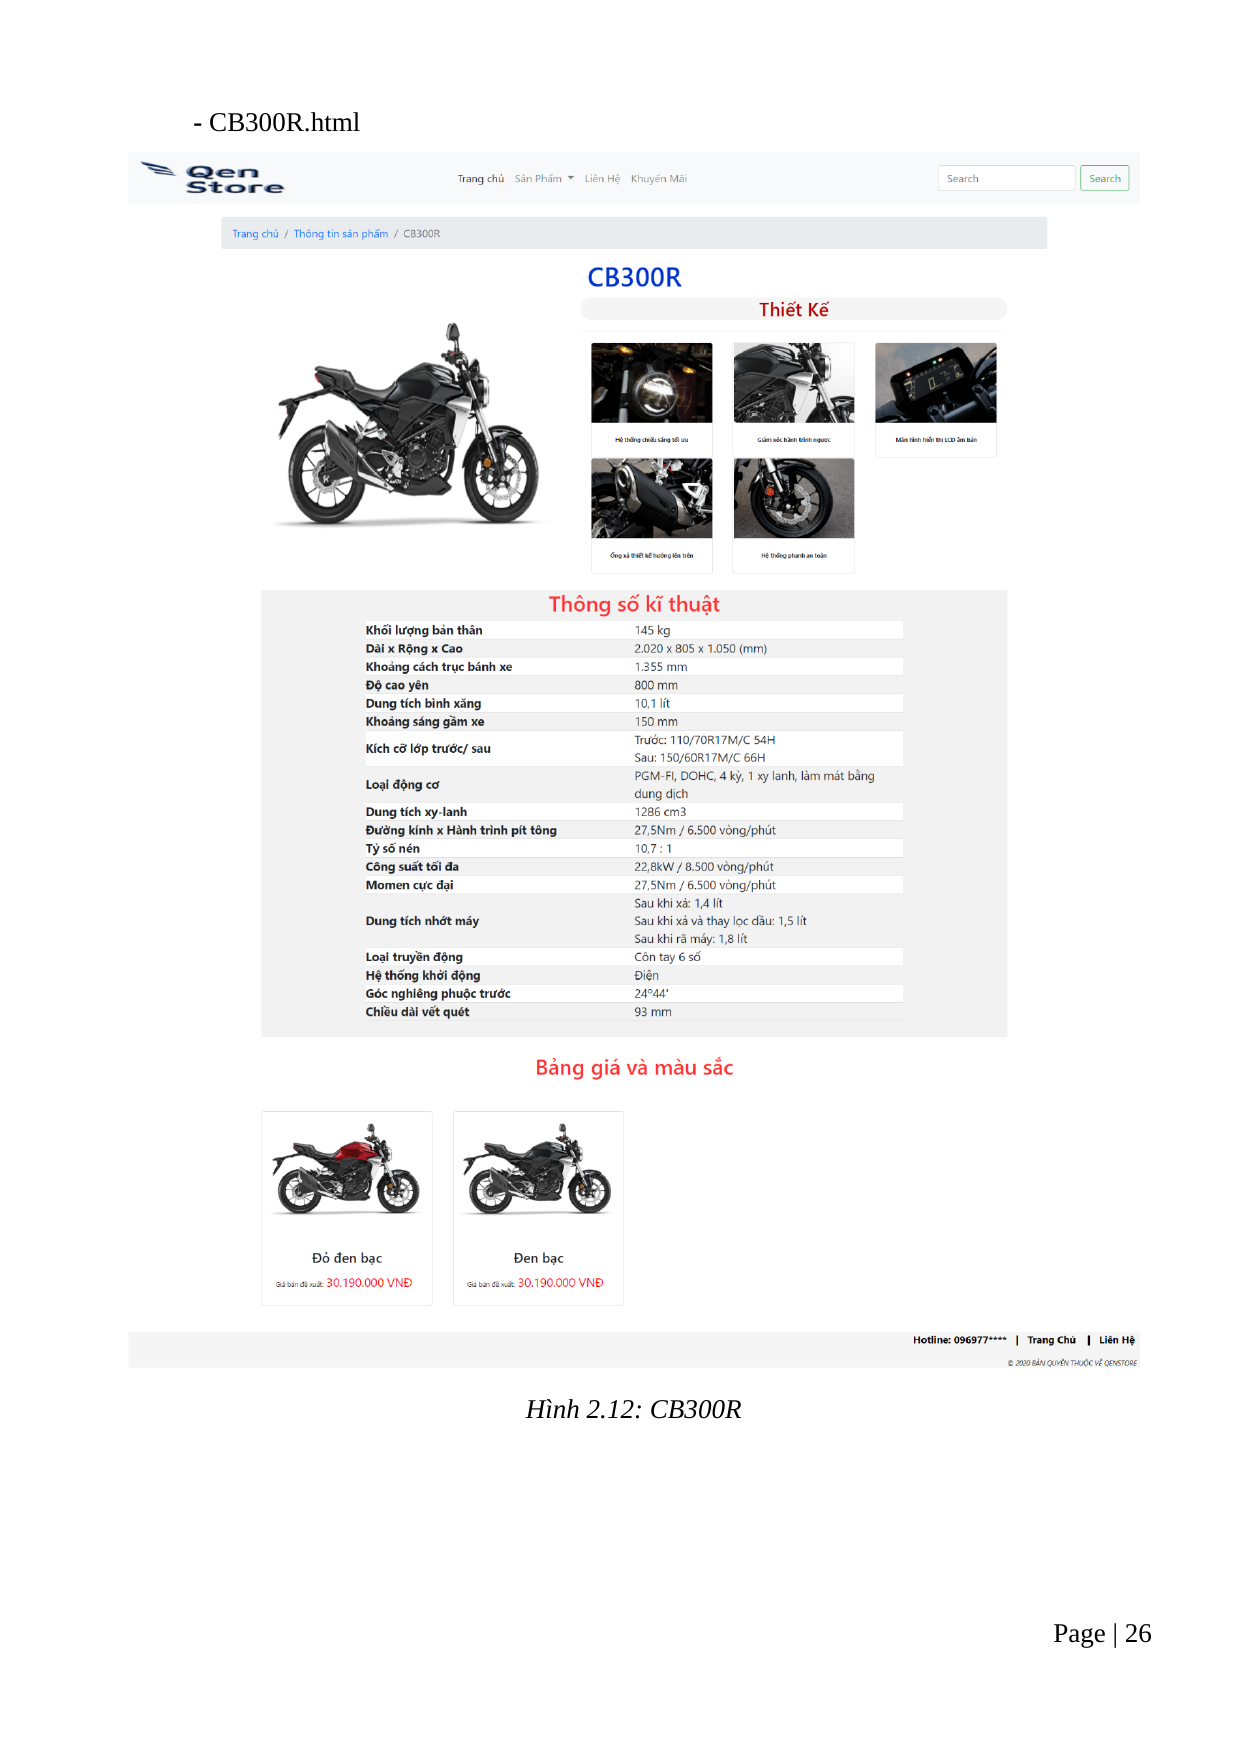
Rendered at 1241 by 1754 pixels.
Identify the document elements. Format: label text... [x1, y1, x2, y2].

text Hình 2.12: CB300R [118, 1393, 1152, 1424]
picture [118, 152, 1150, 1378]
